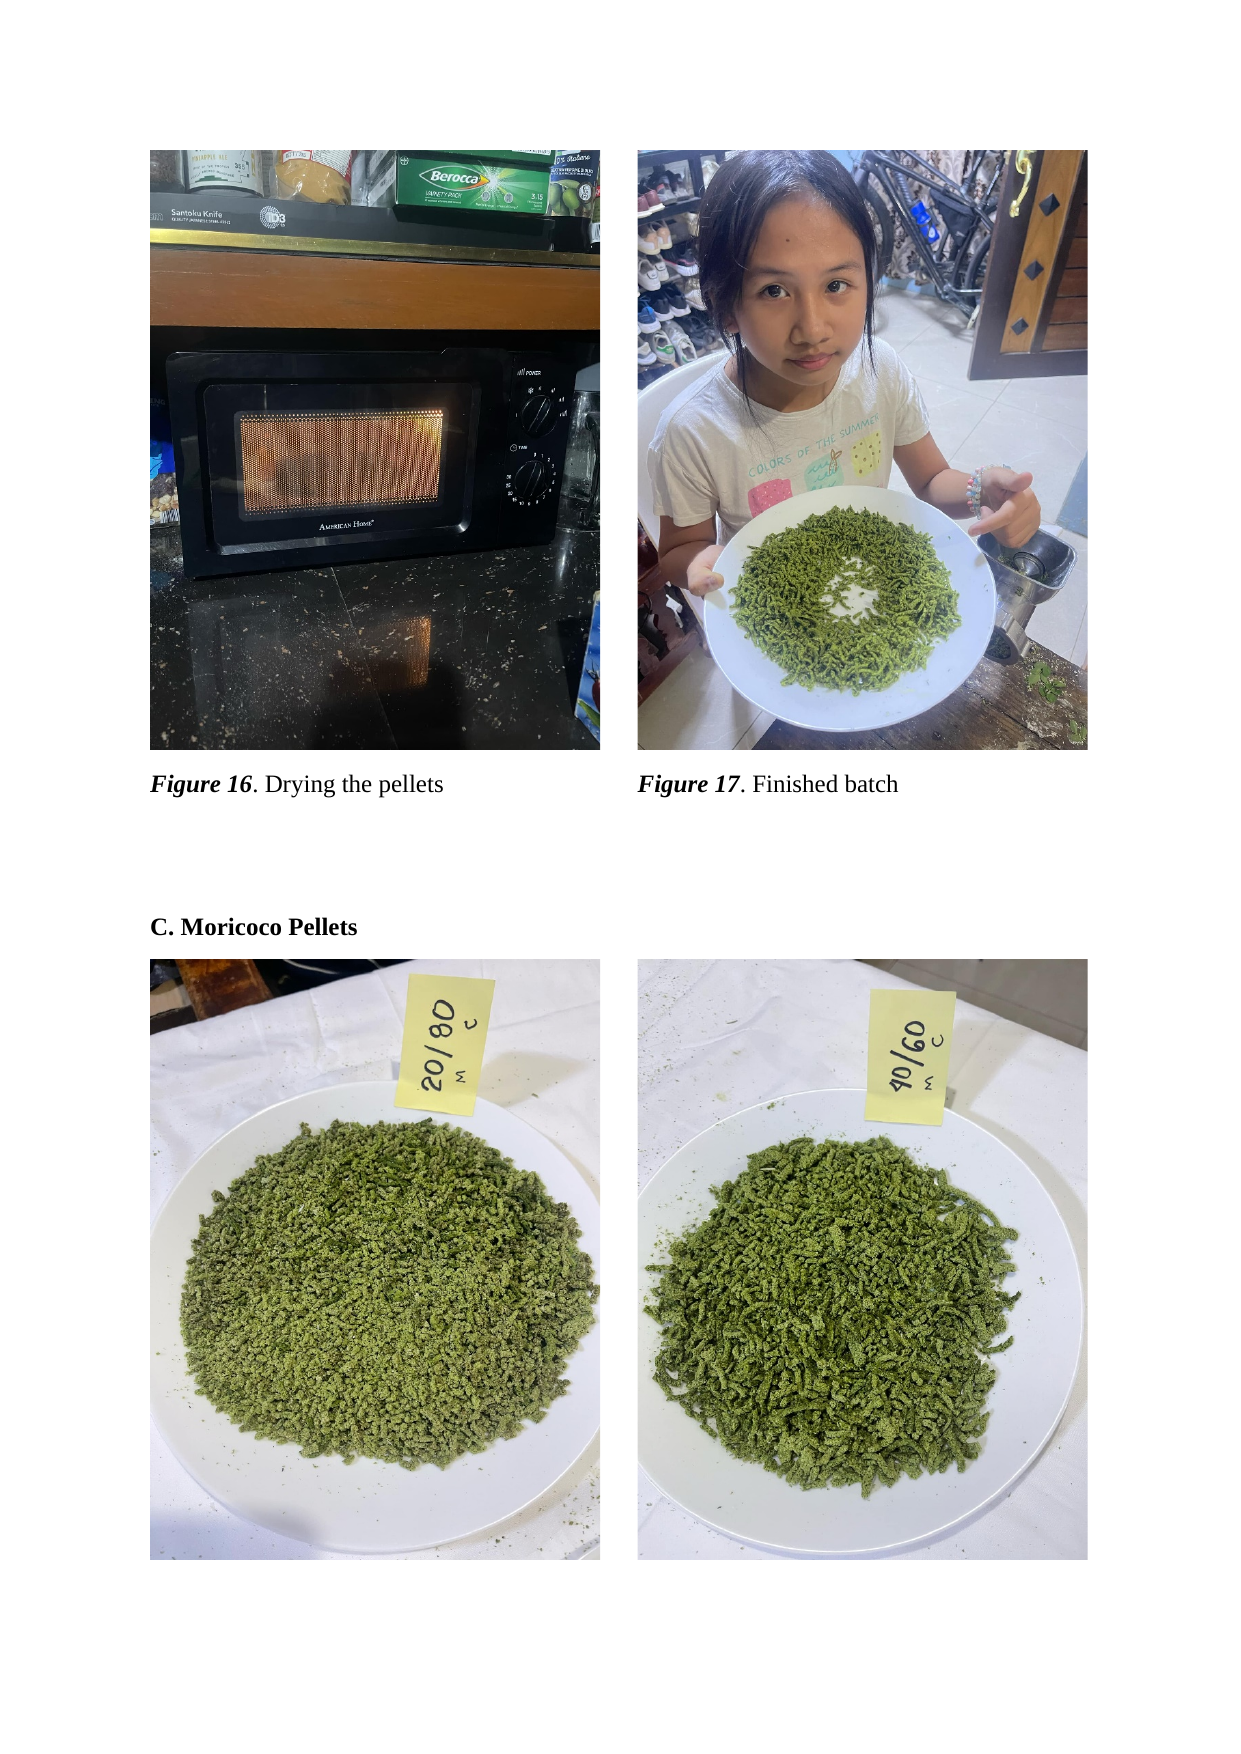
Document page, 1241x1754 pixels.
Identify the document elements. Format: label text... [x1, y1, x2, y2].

picture [637, 959, 1088, 1560]
text C. Moricoco Pellets [150, 912, 1090, 941]
picture [150, 150, 600, 750]
picture [150, 959, 600, 1560]
picture [637, 150, 1088, 750]
text Figure 16. Drying the pellets Figure 17. Finished batch [150, 769, 1090, 798]
